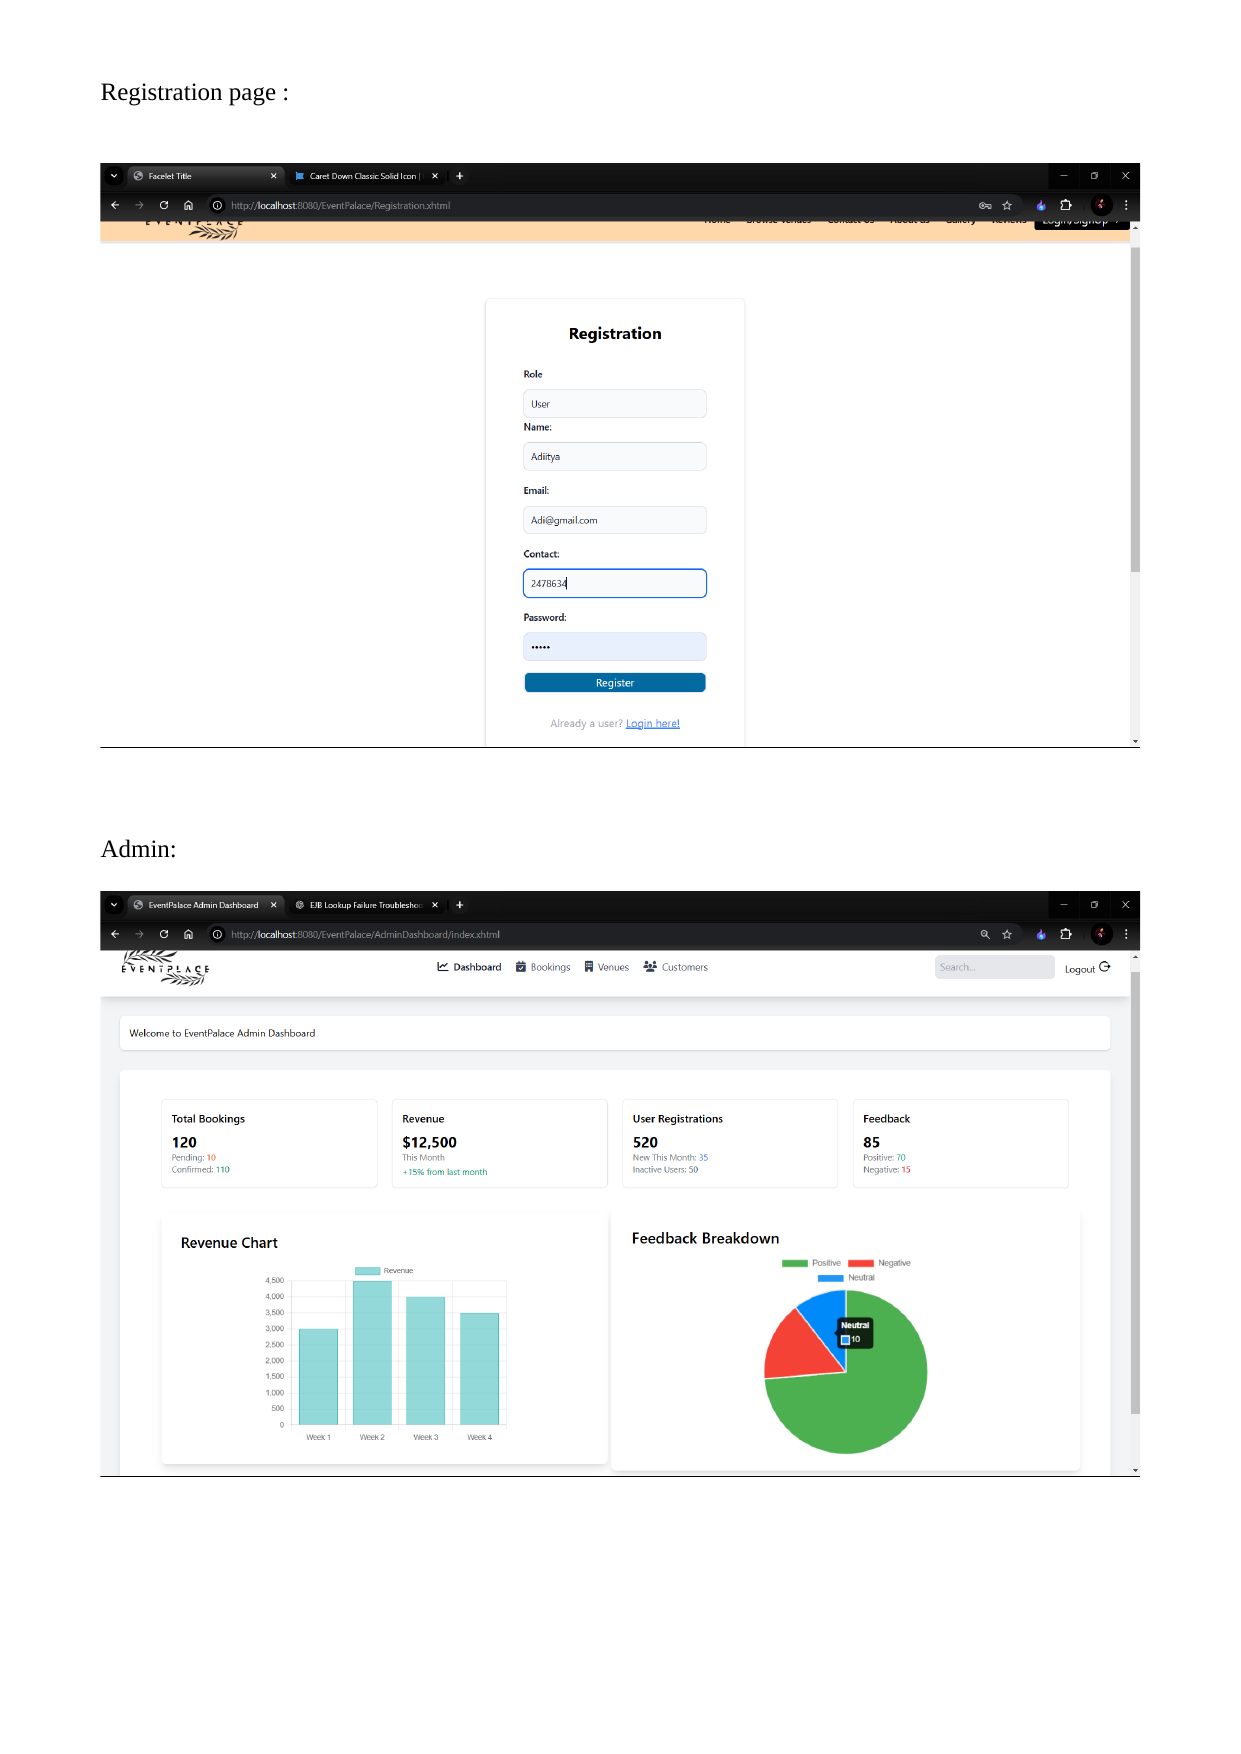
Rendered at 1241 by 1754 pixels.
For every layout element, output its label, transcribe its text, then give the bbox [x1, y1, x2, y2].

picture [100, 891, 1141, 1477]
text Admin: [100, 834, 1140, 863]
text Registration page : [100, 77, 1140, 163]
picture [100, 163, 1141, 748]
